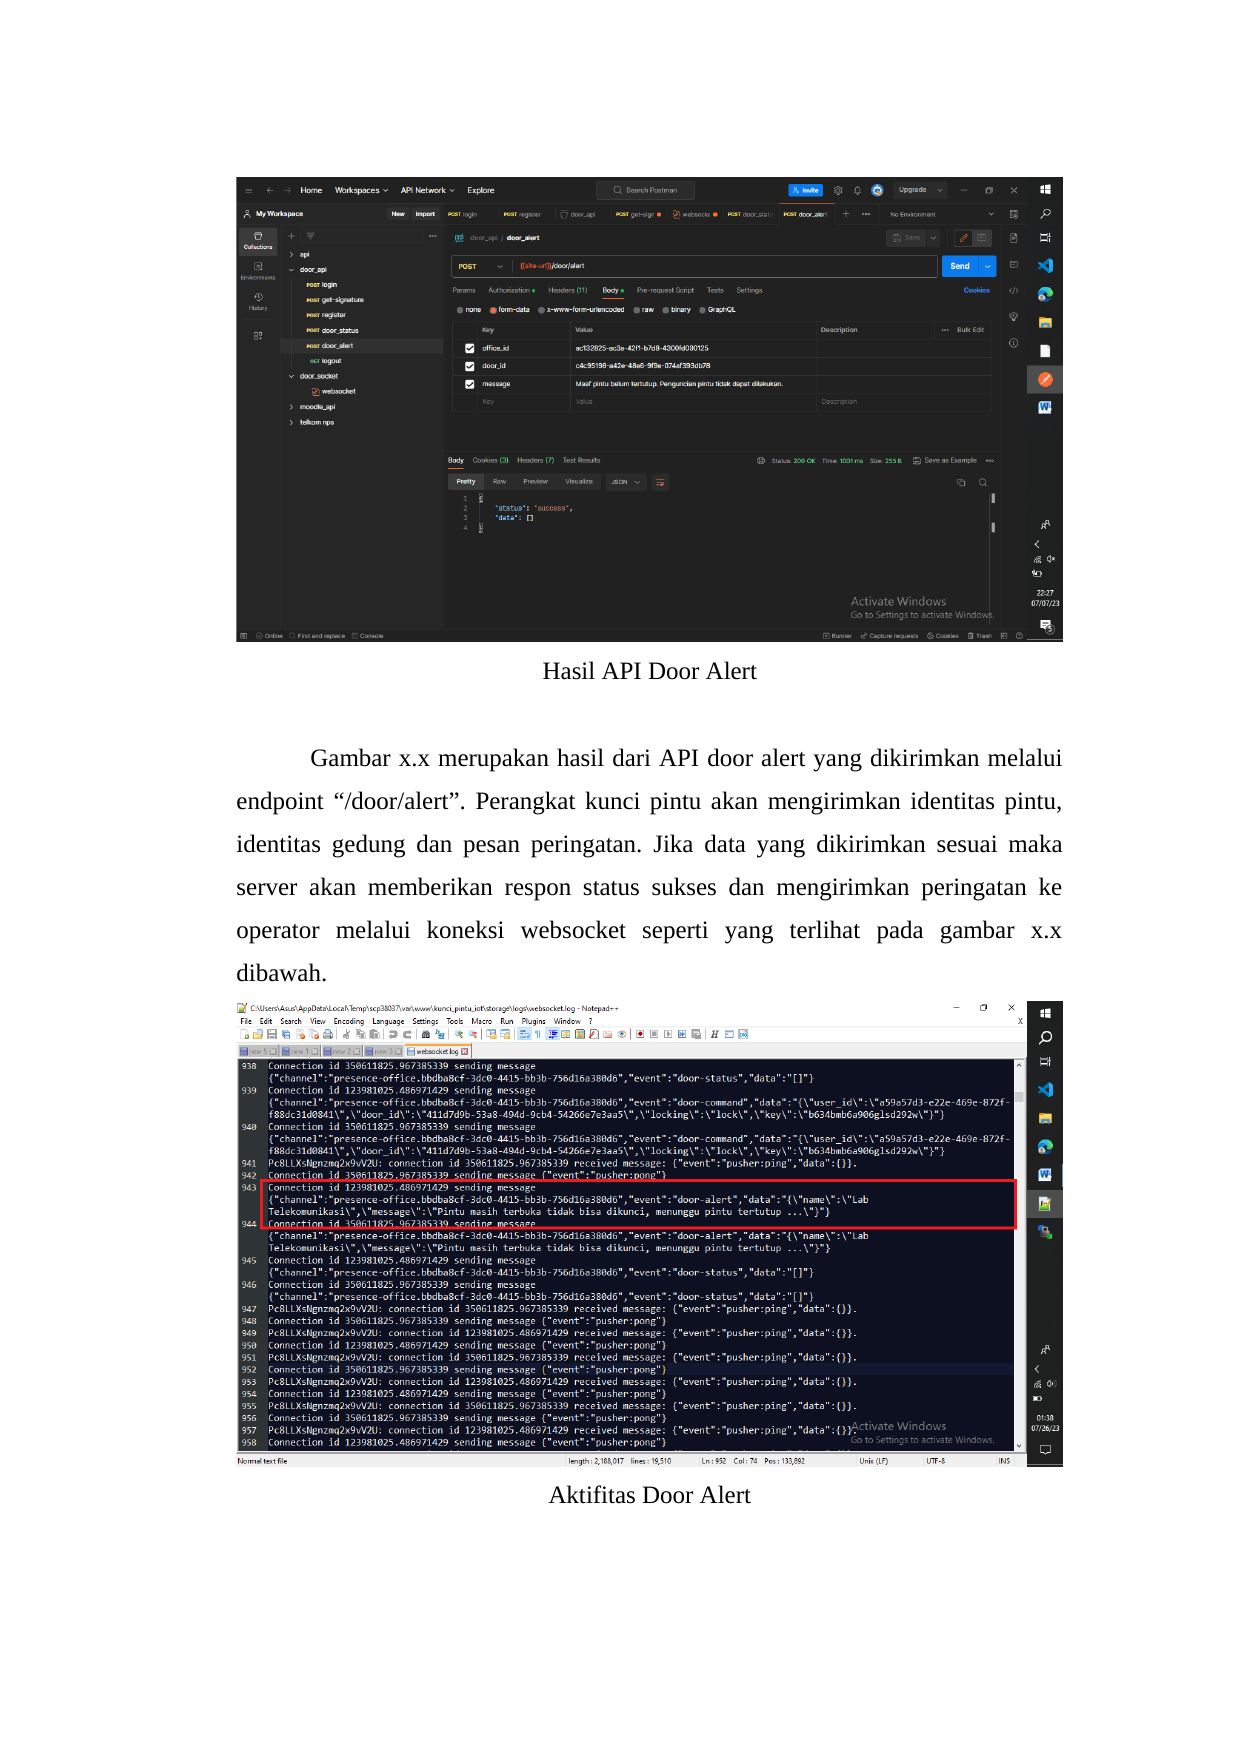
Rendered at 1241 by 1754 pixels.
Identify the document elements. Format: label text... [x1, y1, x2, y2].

text Hasil API Door Alert [236, 656, 1063, 685]
text Aktifitas Door Alert [236, 1481, 1063, 1509]
picture [236, 177, 1063, 642]
text Gambar x.x merupakan hasil dari API door alert yang dikirimkan melalui endpoint “/door/alert”. Perangkat kunci pintu akan mengirimkan identitas pintu, identitas gedung dan pesan peringatan. Jika data yang dikirimkan sesuai maka server akan memberikan respon status sukses dan mengirimkan peringatan ke operator melalui koneksi websocket seperti yang terlihat pada gambar x.x dibawah. [236, 743, 1063, 987]
picture [236, 1001, 1063, 1467]
